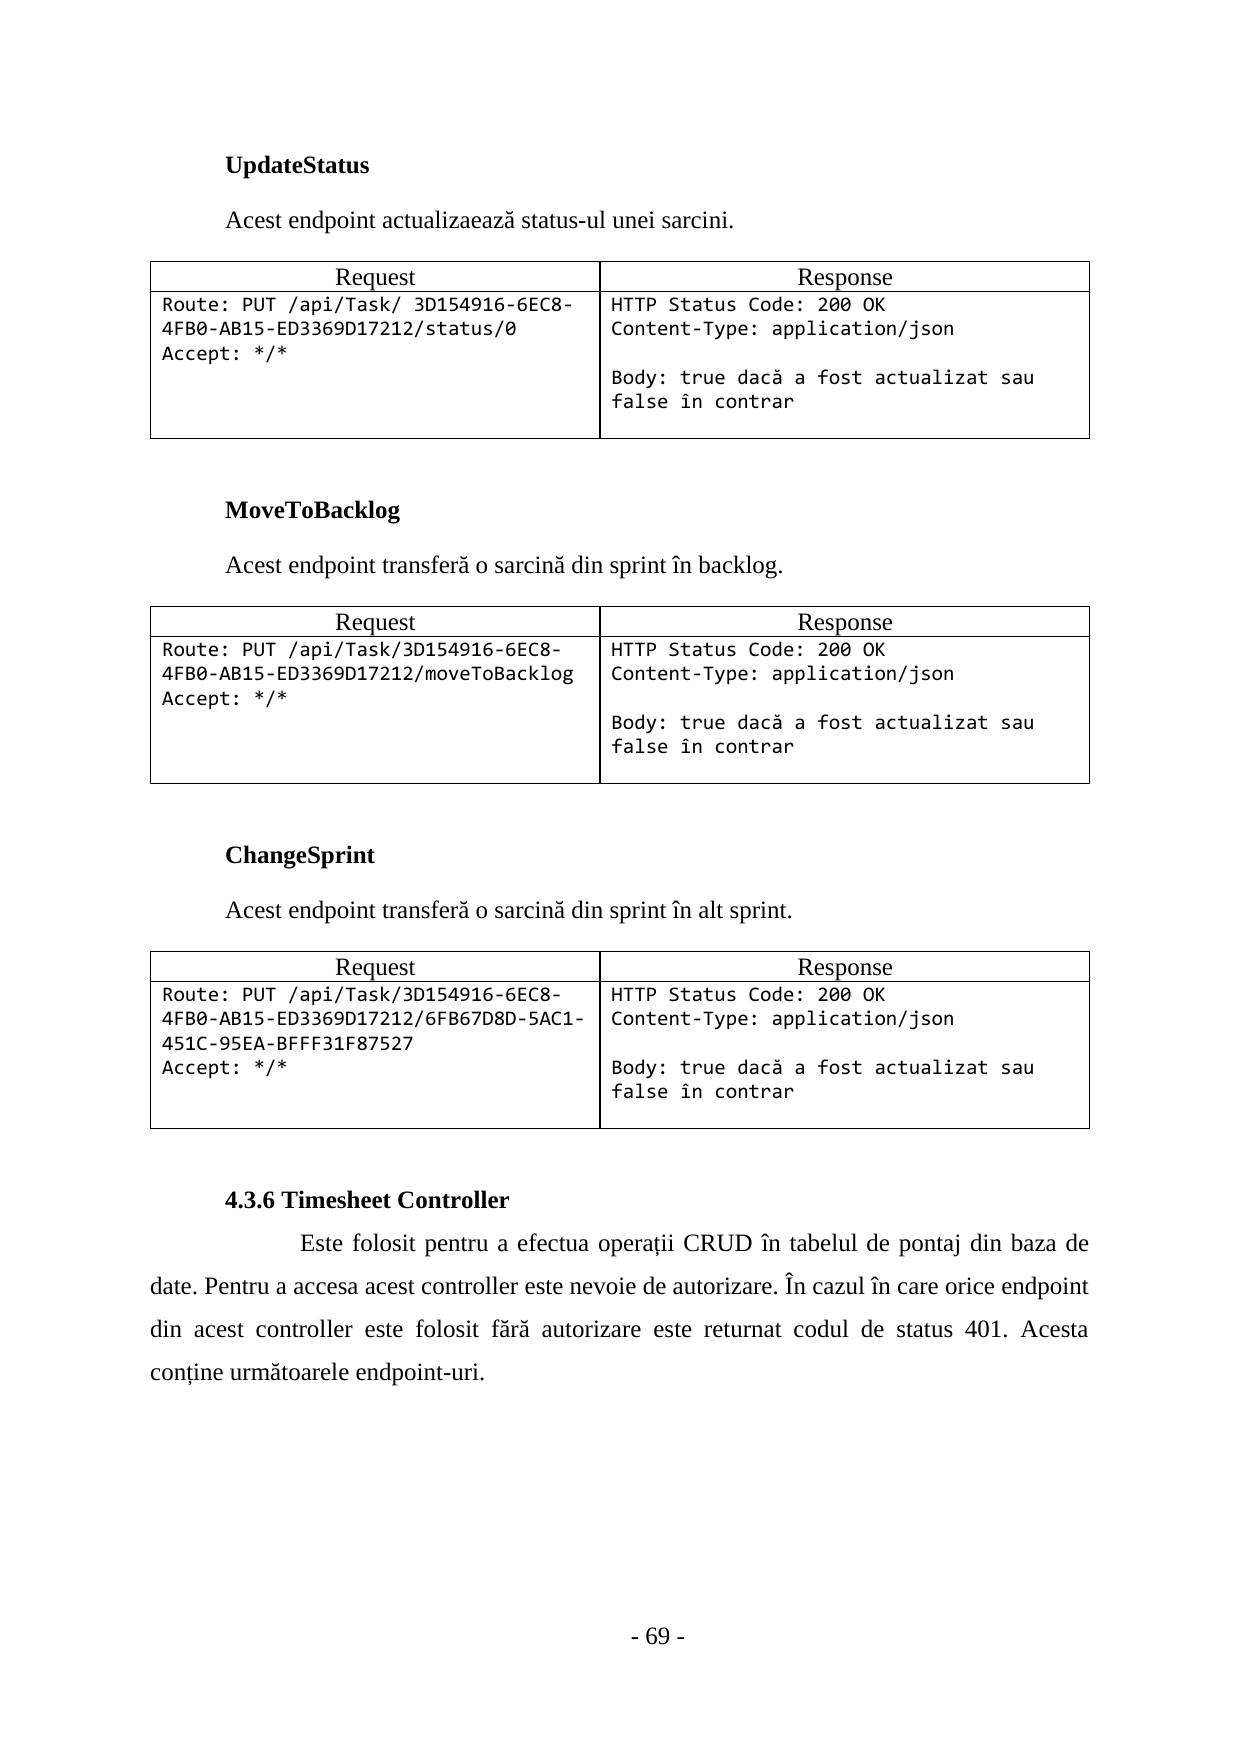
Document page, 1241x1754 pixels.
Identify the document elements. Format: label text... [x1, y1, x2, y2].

text Acest endpoint actualizaează status-ul unei sarcini. [150, 206, 1090, 234]
text MoveToBacklog [150, 495, 1090, 524]
table_header Response [601, 262, 1089, 291]
table_cell HTTP Status Code: 200 OK Content-Type: application/json Body: true dacă a fost actualizat sau false în contrar [601, 982, 1089, 1128]
text Acest endpoint transferă o sarcină din sprint în backlog. [150, 551, 1090, 579]
text UpdateStatus [150, 150, 1090, 179]
subtitle 4.3.6 Timesheet Controller [150, 1185, 1090, 1214]
table_header Response [601, 952, 1089, 981]
text Acest endpoint transferă o sarcină din sprint în alt sprint. [150, 896, 1090, 924]
table_cell Route: PUT /api/Task/ 3D154916-6EC8-4FB0-AB15-ED3369D17212/status/0 Accept: */* [151, 292, 599, 438]
text Este folosit pentru a efectua operații CRUD în tabelul de pontaj din baza de date. Pentru a accesa acest controller este nevoie de autorizare. În cazul în care orice endpoint din acest controller este folosit fără autorizare este returnat codul de status 401. Acesta conține următoarele endpoint-uri. [150, 1228, 1090, 1386]
table_header Response [601, 607, 1089, 636]
table_header Request [151, 262, 599, 291]
table_cell Route: PUT /api/Task/3D154916-6EC8-4FB0-AB15-ED3369D17212/moveToBacklog Accept: */* [151, 637, 599, 783]
text ChangeSprint [150, 840, 1090, 869]
table_cell HTTP Status Code: 200 OK Content-Type: application/json Body: true dacă a fost actualizat sau false în contrar [601, 292, 1089, 438]
table_cell HTTP Status Code: 200 OK Content-Type: application/json Body: true dacă a fost actualizat sau false în contrar [601, 637, 1089, 783]
table_header Request [151, 607, 599, 636]
table_cell Route: PUT /api/Task/3D154916-6EC8-4FB0-AB15-ED3369D17212/6FB67D8D-5AC1-451C-95EA-BFFF31F87527 Accept: */* [151, 982, 599, 1128]
table_header Request [151, 952, 599, 981]
